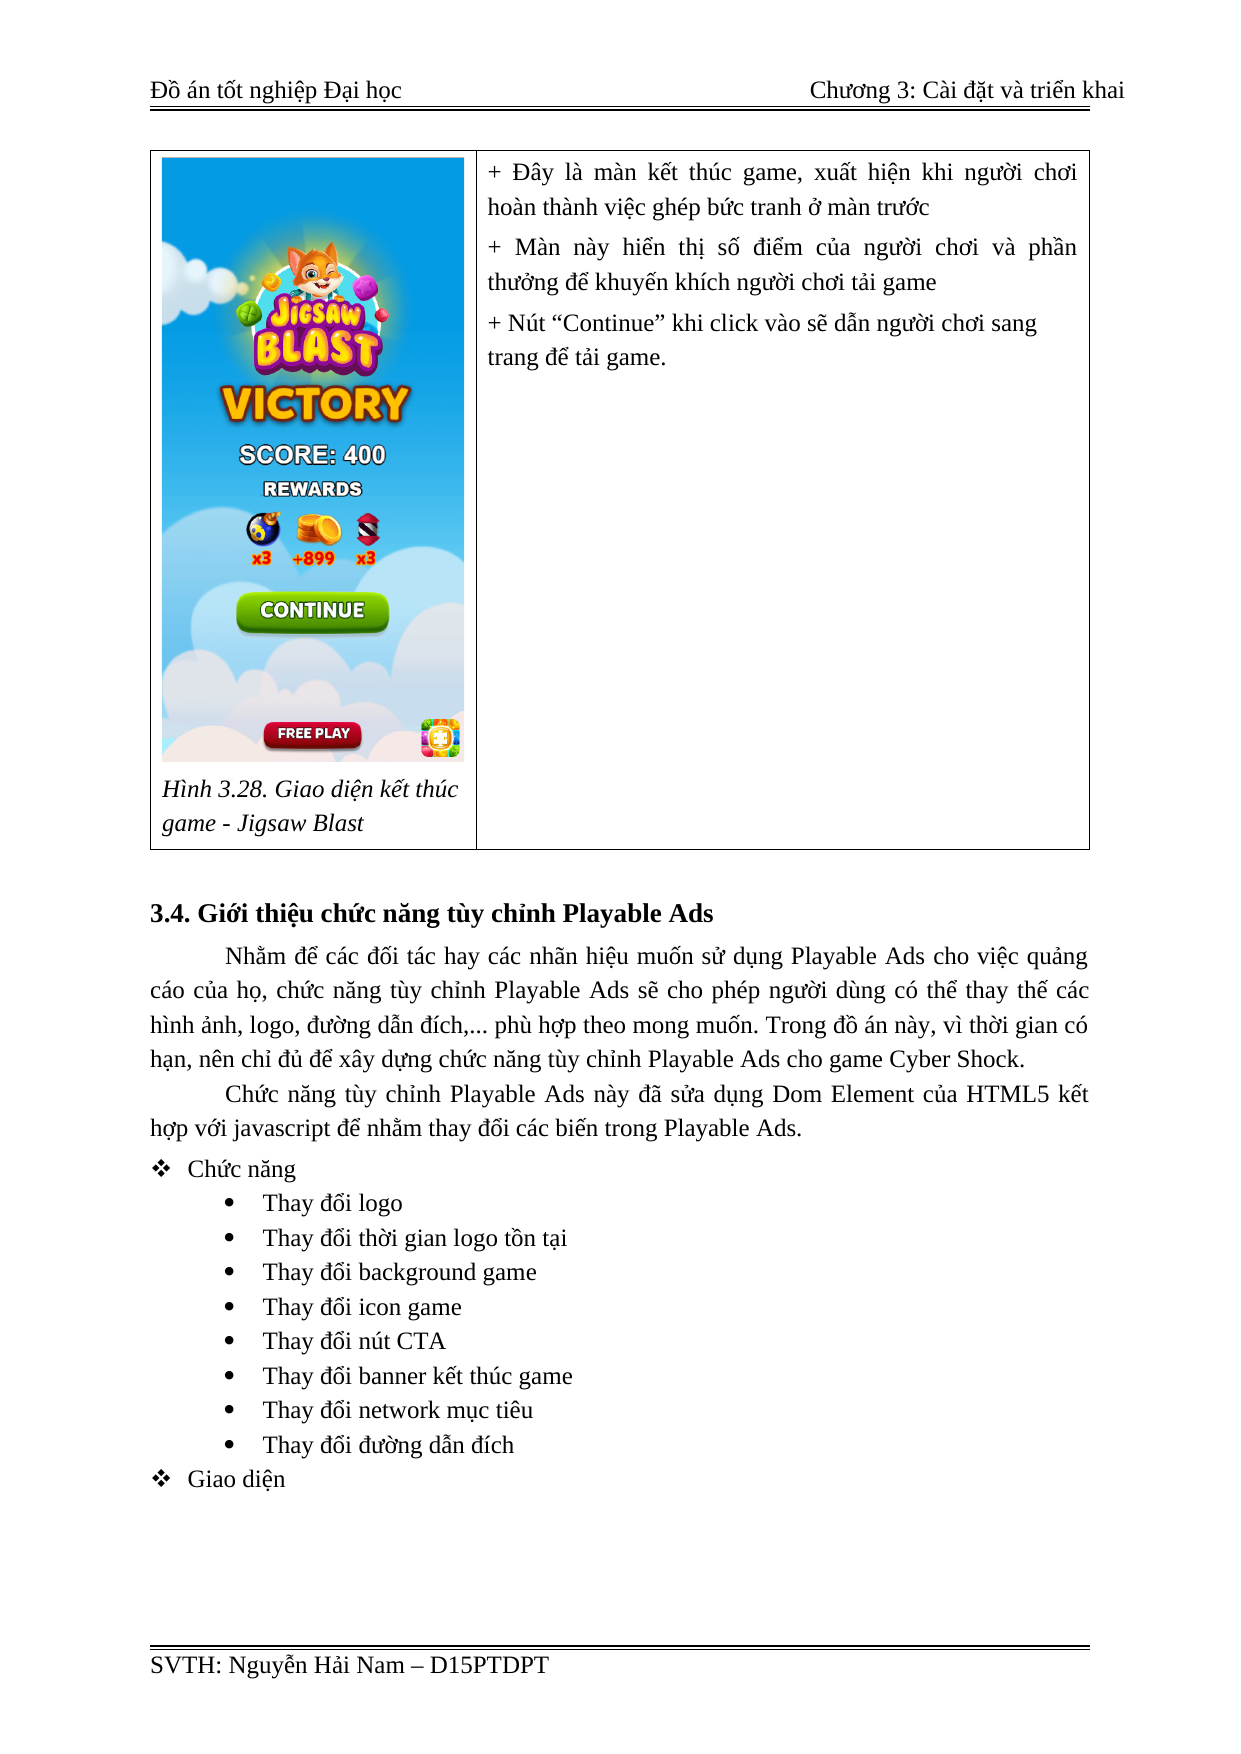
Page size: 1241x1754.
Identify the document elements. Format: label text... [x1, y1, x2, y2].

list Thay đổi banner kết thúc game [225, 1361, 1090, 1389]
list Thay đổi icon game [225, 1292, 1090, 1321]
list Thay đổi thời gian logo tồn tại [225, 1223, 1090, 1252]
list Thay đổi network mục tiêu [225, 1395, 1090, 1424]
list Thay đổi background game [225, 1257, 1090, 1286]
picture [161, 218, 465, 762]
table_header + Đây là màn kết thúc game, xuất hiện khi người chơi hoàn thành việc ghép bức tranh ở màn trước + Màn này hiển thị số điểm của người chơi và phần thưởng để khuyến khích người chơi tải game + Nút “Continue” khi click vào sẽ dẫn người chơi sang trang để tải game. [477, 151, 1089, 849]
subtitle 3.4. Giới thiệu chức năng tùy chỉnh Playable Ads [150, 897, 1090, 928]
list Thay đổi nút CTA [225, 1326, 1090, 1355]
text Nhằm để các đối tác hay các nhãn hiệu muốn sử dụng Playable Ads cho việc quảng cáo của họ, chức năng tùy chỉnh Playable Ads sẽ cho phép người dùng có thể thay thế các hình ảnh, logo, đường dẫn đích,... phù hợp theo mong muốn. Trong đồ án này, vì thời gian có hạn, nên chỉ đủ để xây dựng chức năng tùy chỉnh Playable Ads cho game Cyber Shock. [150, 941, 1090, 1073]
table_header Hình 3.28. Giao diện kết thúc game - Jigsaw Blast [151, 151, 476, 849]
list Giao diện [150, 1464, 1090, 1493]
list Thay đổi logo [225, 1188, 1090, 1217]
list Thay đổi đường dẫn đích [225, 1430, 1090, 1458]
list Chức năng [150, 1154, 1090, 1183]
text Chức năng tùy chỉnh Playable Ads này đã sửa dụng Dom Element của HTML5 kết hợp với javascript để nhằm thay đổi các biến trong Playable Ads. [150, 1079, 1090, 1142]
